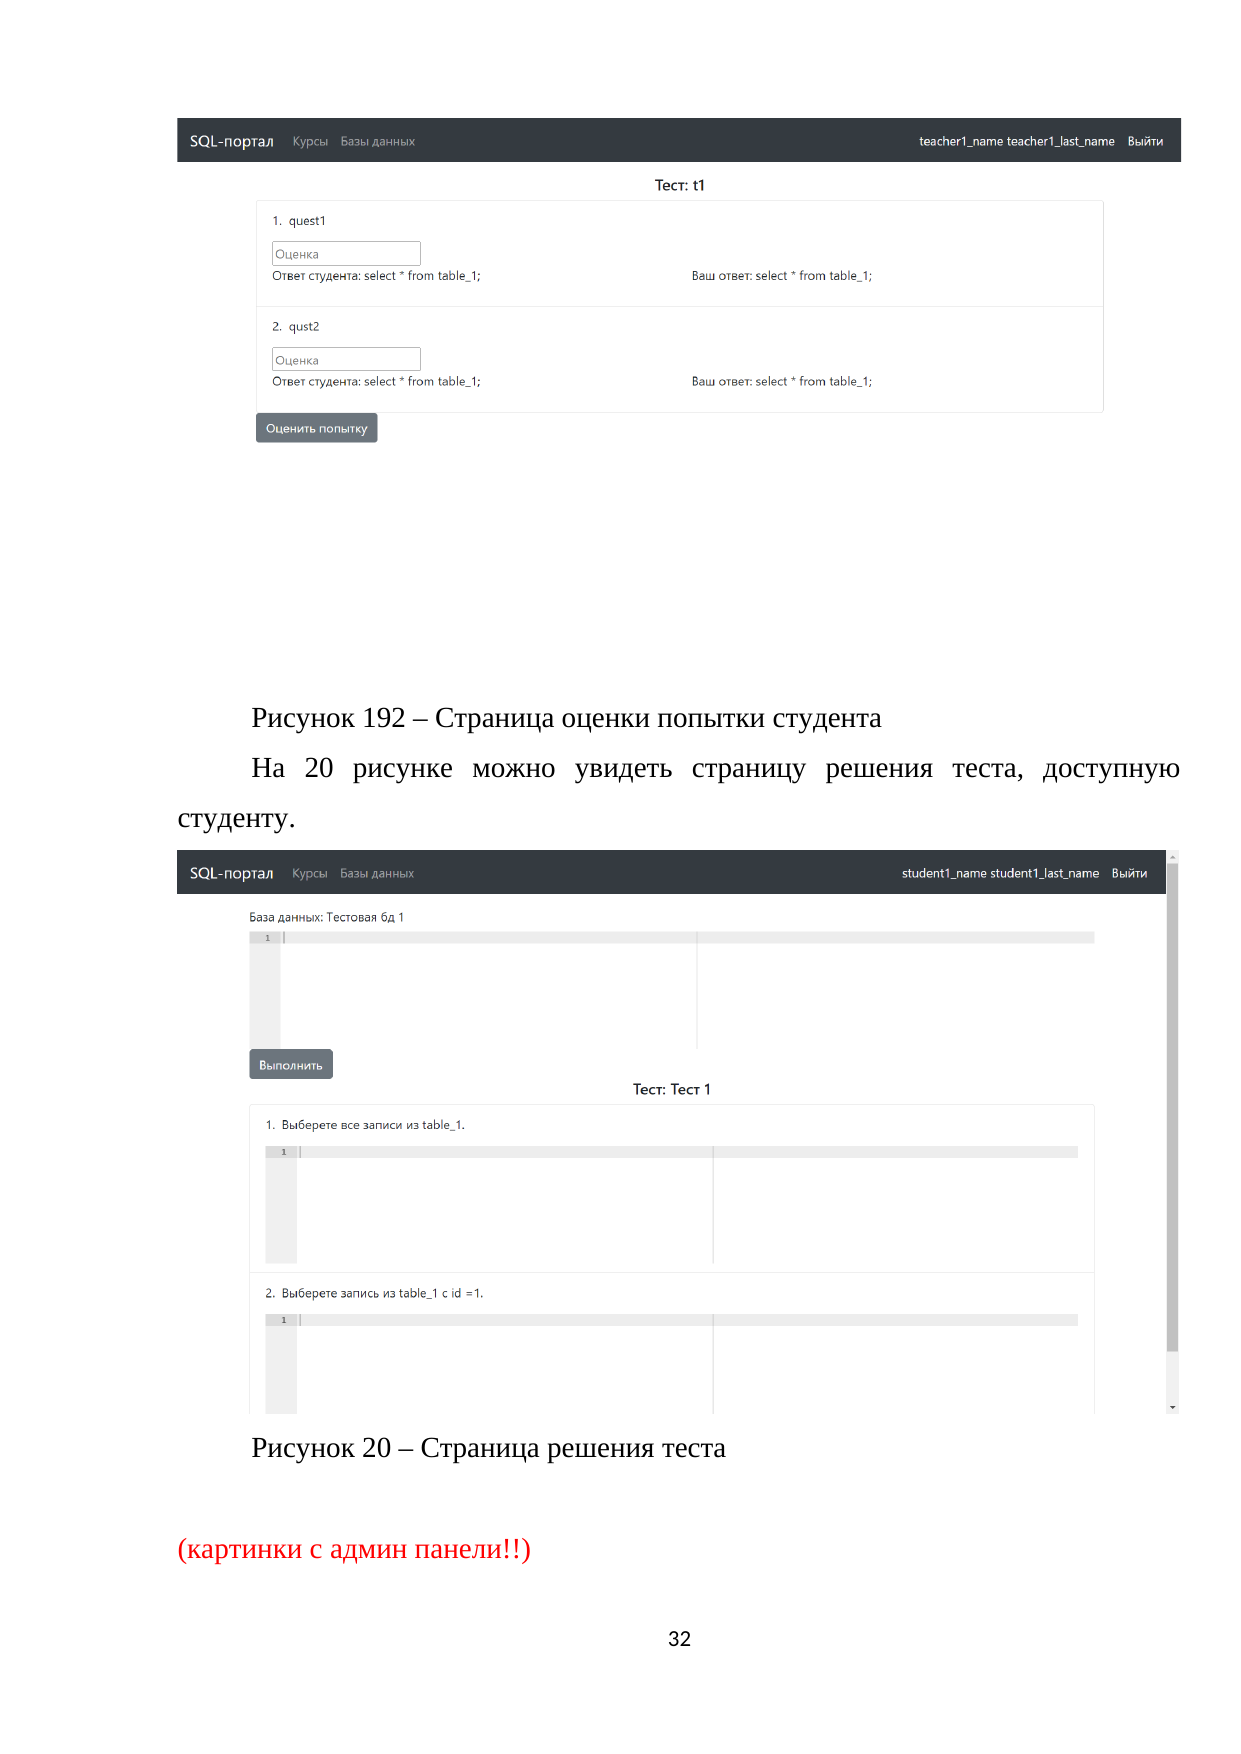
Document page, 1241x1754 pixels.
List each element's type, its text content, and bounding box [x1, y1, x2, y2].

picture [177, 118, 1182, 683]
text Рисунок 20 – Страница решения теста [177, 1431, 1181, 1464]
text (картинки с админ панели!!) [177, 1531, 1181, 1565]
picture [177, 850, 1179, 1414]
text На 20 рисунке можно увидеть страницу решения теста, доступную студенту. [177, 750, 1181, 834]
text Рисунок 192 – Страница оценки попытки студента [177, 700, 1181, 733]
